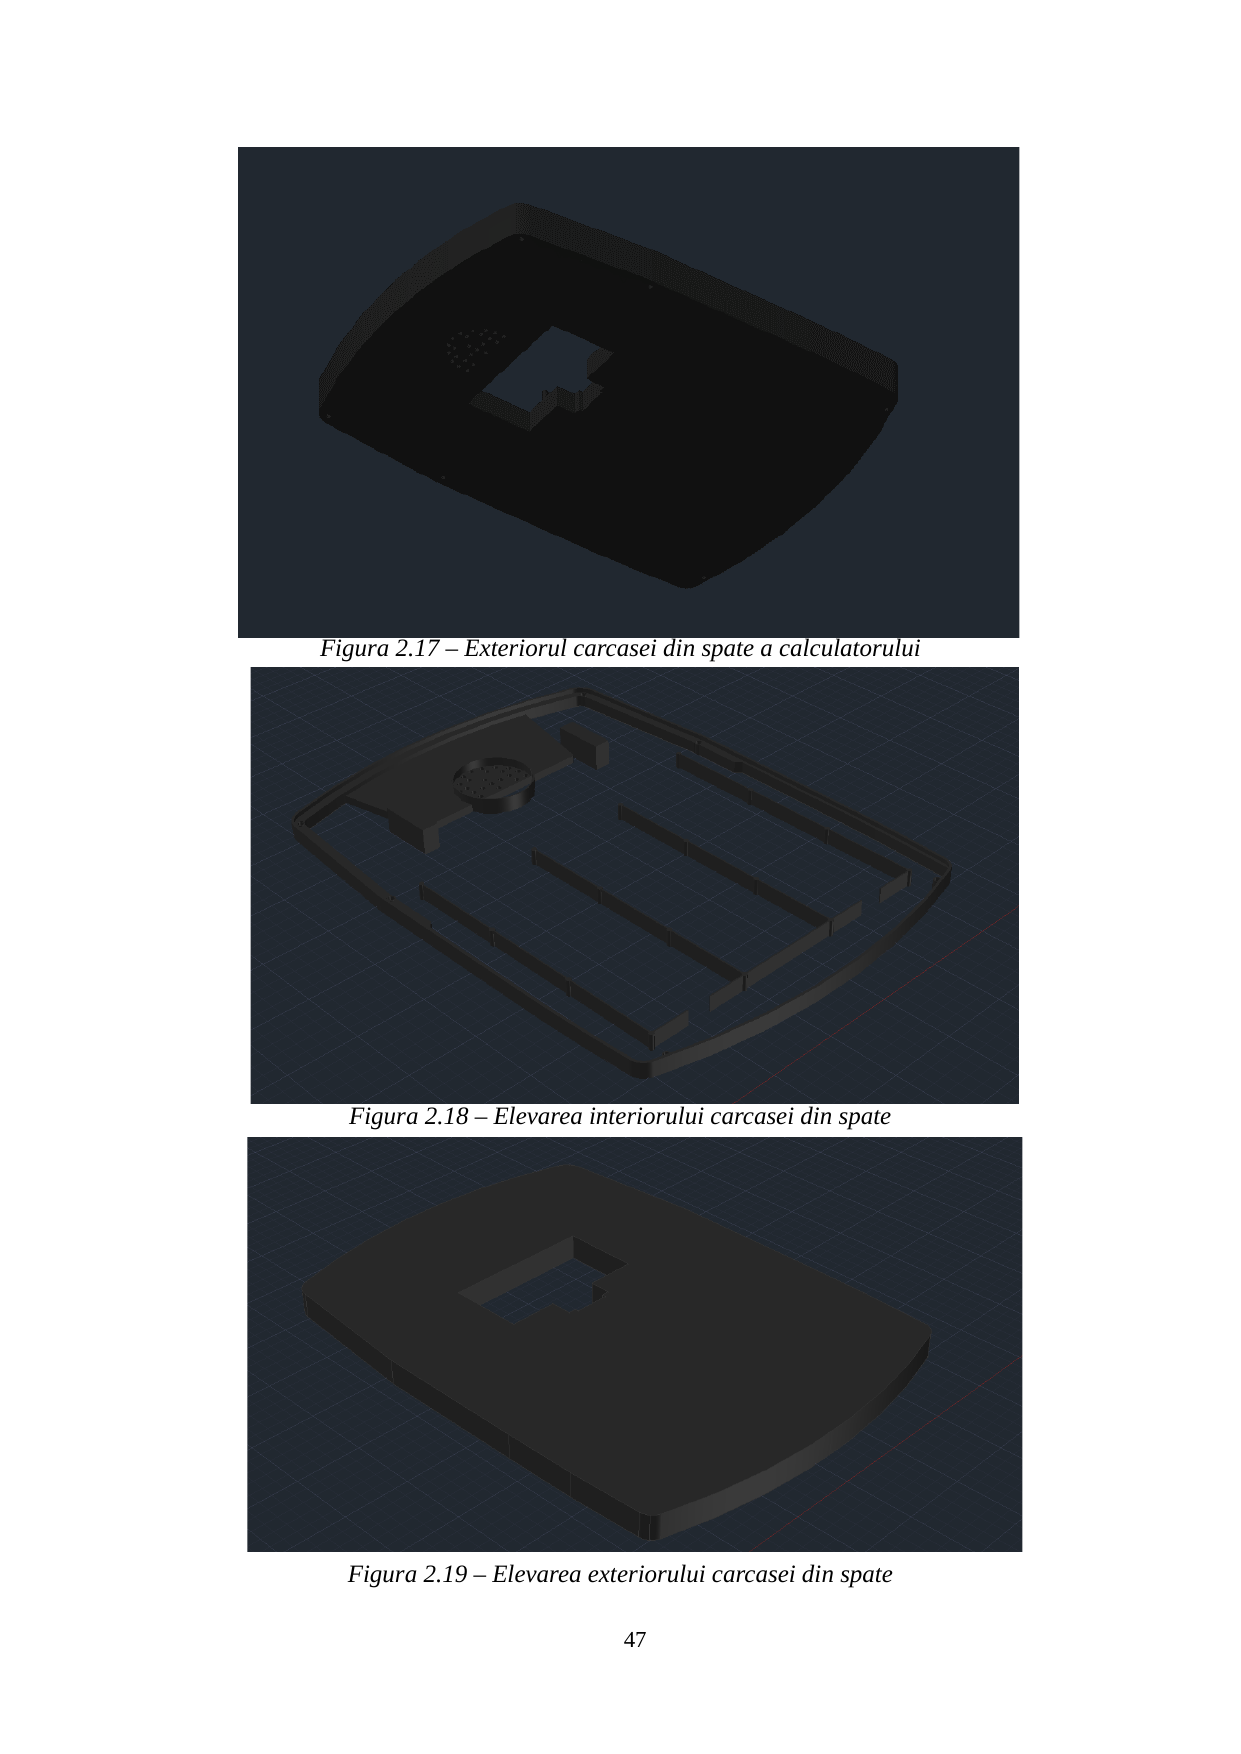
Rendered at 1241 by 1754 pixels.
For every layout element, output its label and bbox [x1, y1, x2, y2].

picture [250, 667, 1019, 1104]
picture [247, 1137, 1023, 1552]
picture [238, 147, 1020, 638]
